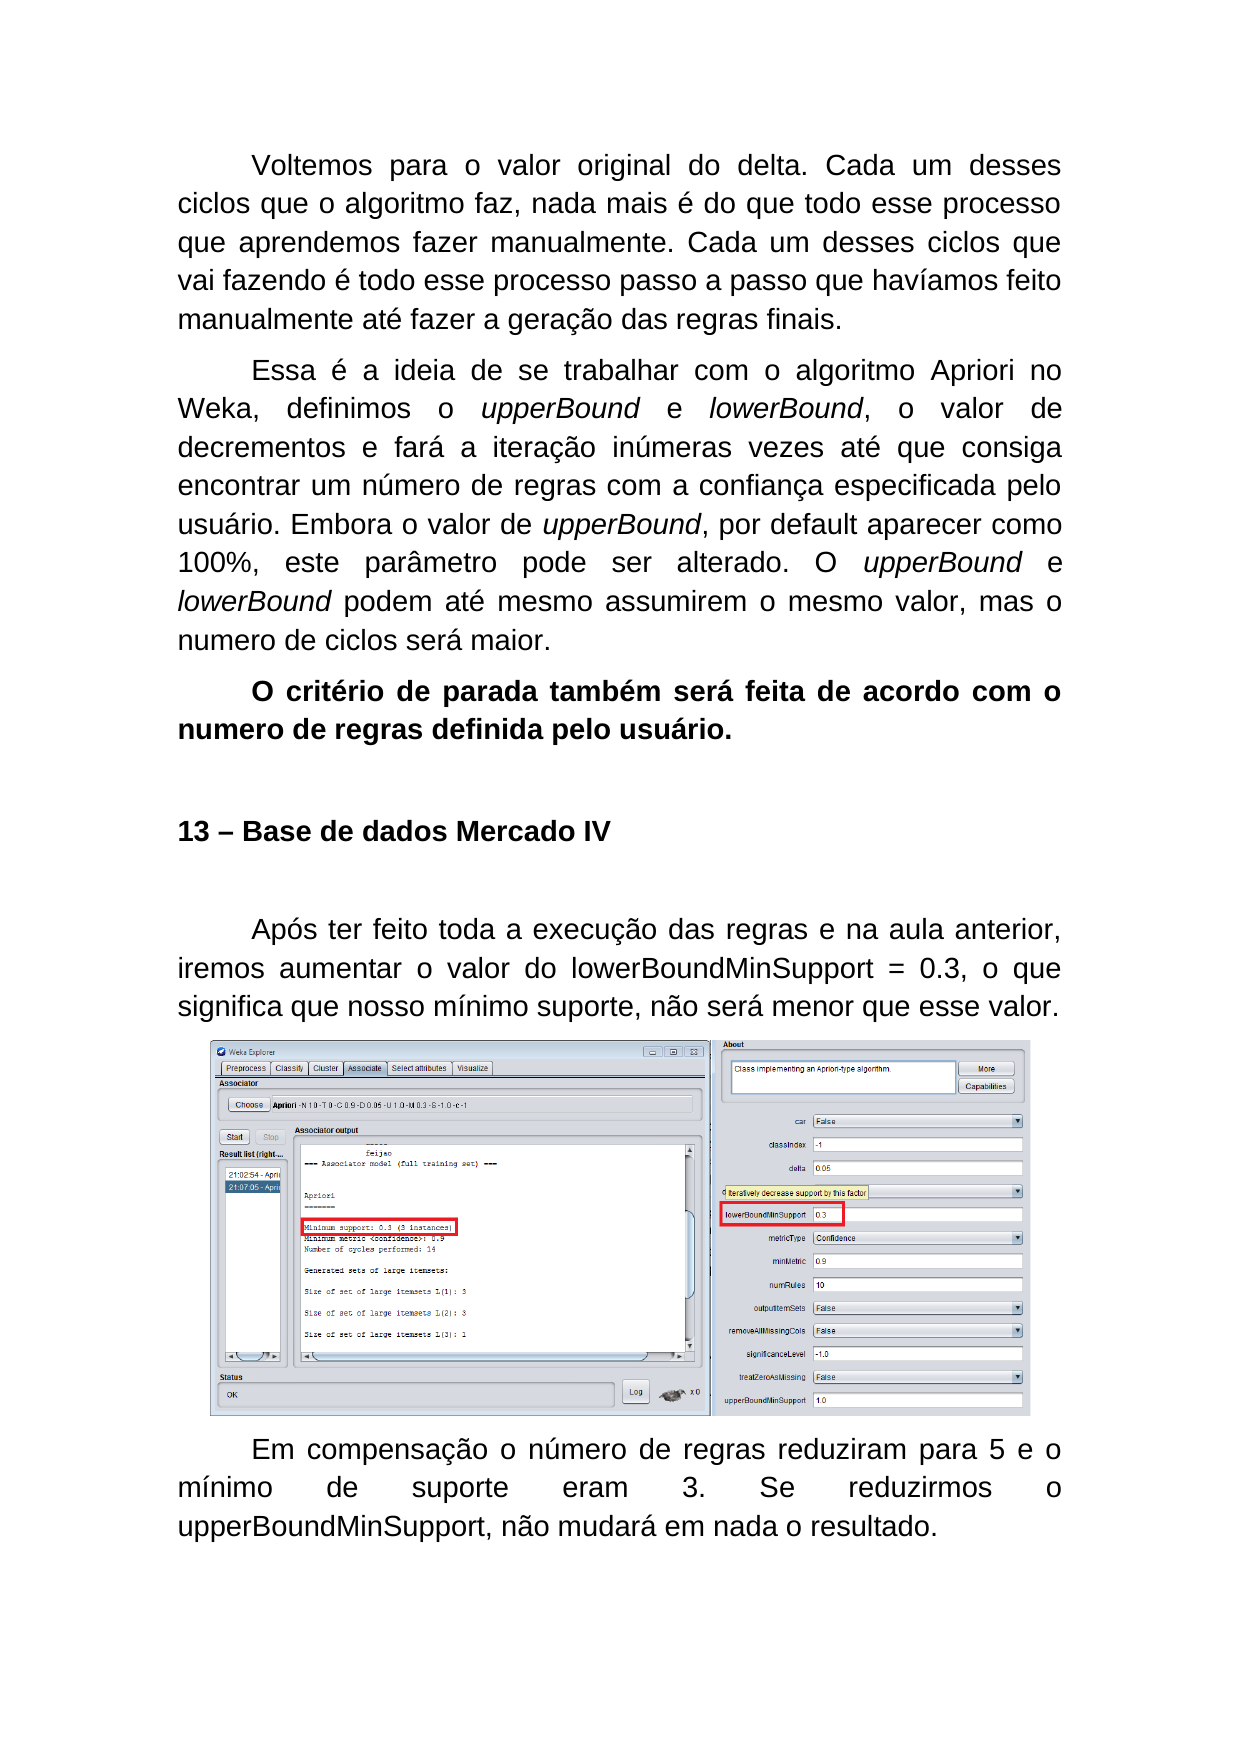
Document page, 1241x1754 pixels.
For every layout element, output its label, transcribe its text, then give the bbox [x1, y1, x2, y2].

text Após ter feito toda a execução das regras e na aula anterior, iremos aumentar o valor do lowerBoundMinSupport = 0.3, o que significa que nosso mínimo suporte, não será menor que esse valor. [177, 912, 1063, 1023]
text Voltemos para o valor original do delta. Cada um desses ciclos que o algoritmo faz, nada mais é do que todo esse processo que aprendemos fazer manualmente. Cada um desses ciclos que vai fazendo é todo esse processo passo a passo que havíamos feito manualmente até fazer a geração das regras finais. [177, 148, 1063, 335]
picture [209, 1040, 1031, 1416]
text Em compensação o número de regras reduziram para 5 e o mínimo de suporte eram 3. Se reduzirmos o upperBoundMinSupport, não mudará em nada o resultado. [177, 1432, 1063, 1543]
subtitle 13 – Base de dados Mercado IV [177, 814, 1063, 848]
text Essa é a ideia de se trabalhar com o algoritmo Apriori no Weka, definimos o upperBound e lowerBound, o valor de decrementos e fará a iteração inúmeras vezes até que consiga encontrar um número de regras com a confiança especificada pelo usuário. Embora o valor de upperBound, por default aparecer como 100%, este parâmetro pode ser alterado. O upperBound e lowerBound podem até mesmo assumirem o mesmo valor, mas o numero de ciclos será maior. [177, 353, 1063, 656]
text O critério de parada também será feita de acordo com o numero de regras definida pelo usuário. [177, 674, 1063, 746]
